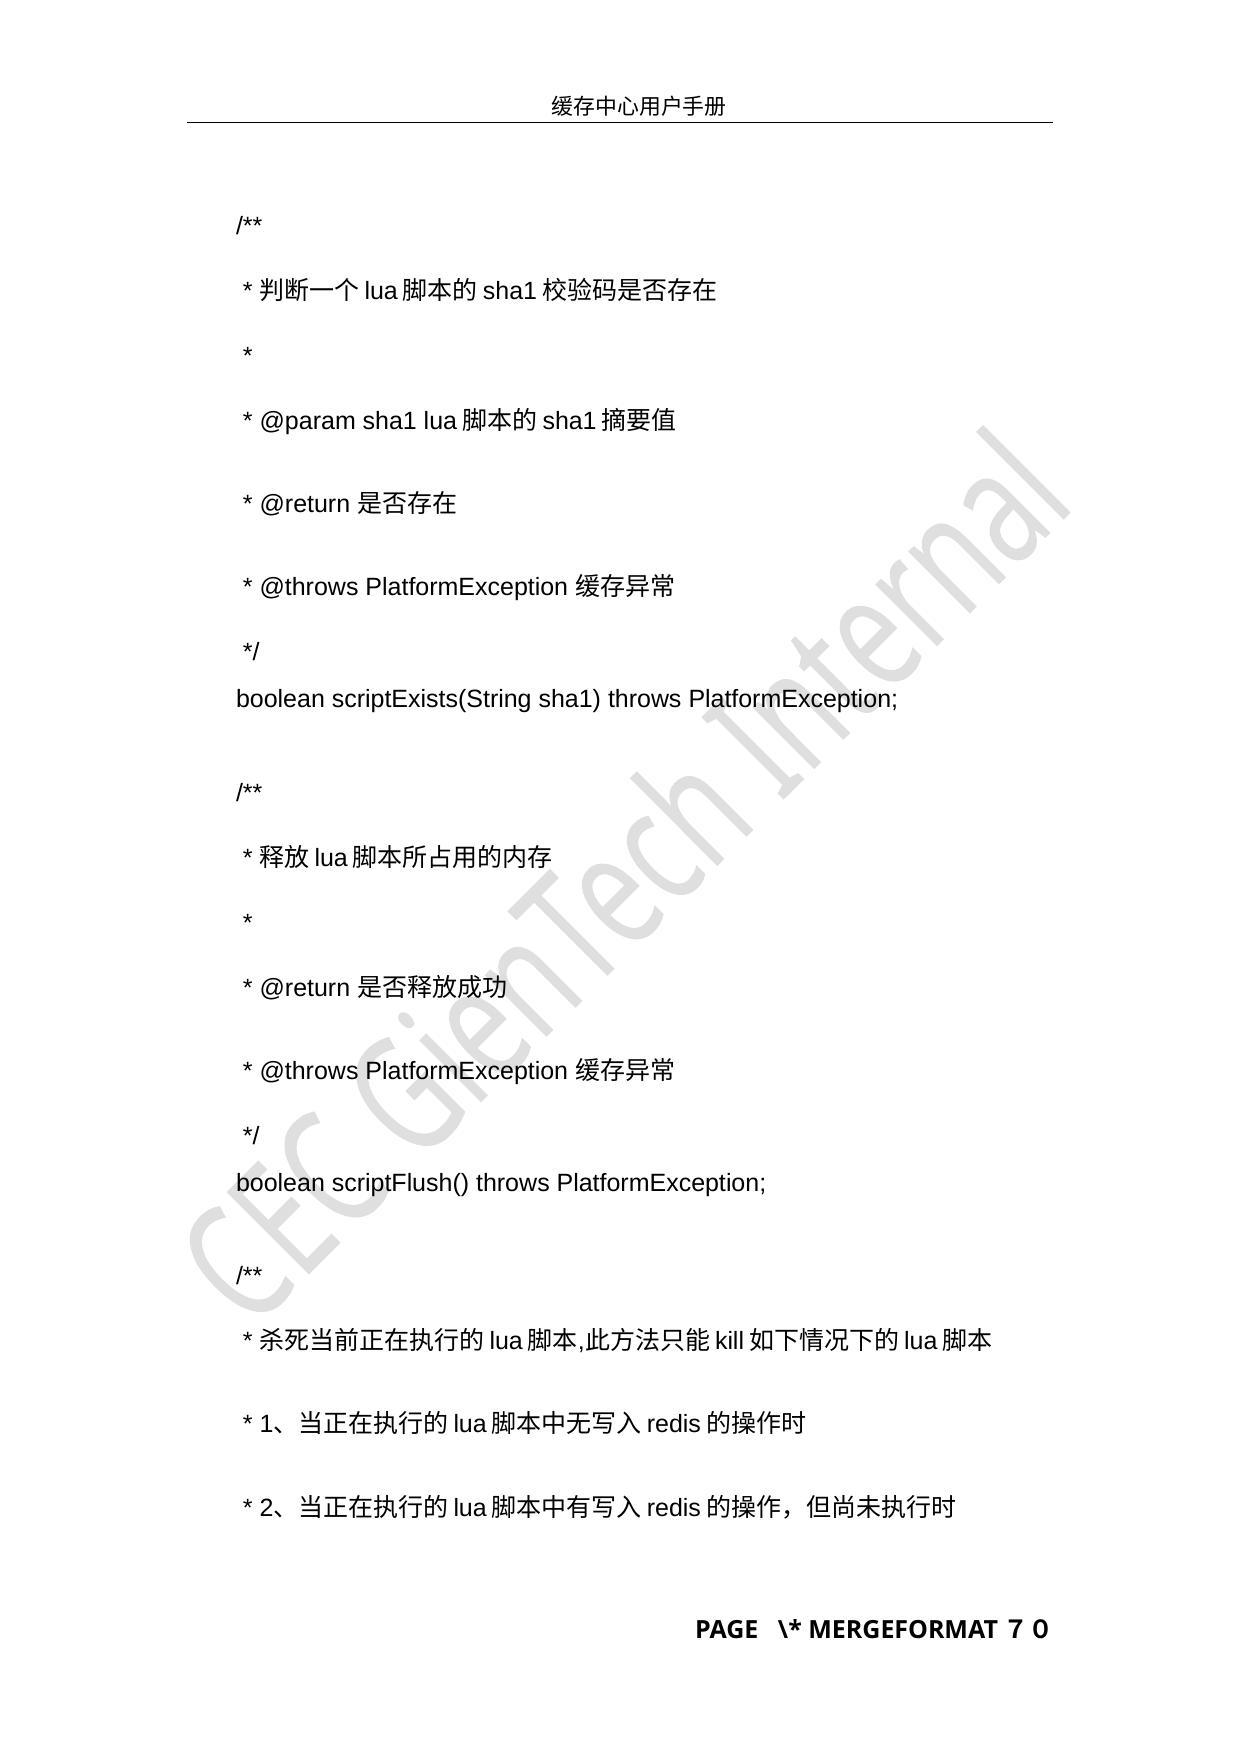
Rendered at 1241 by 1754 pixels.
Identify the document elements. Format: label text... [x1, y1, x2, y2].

text * @return 是否存在 [187, 469, 1053, 534]
text * 判断一个lua脚本的sha1校验码是否存在 [187, 256, 1053, 321]
text * @param sha1 lua脚本的sha1摘要值 [187, 386, 1053, 451]
text * [187, 906, 1053, 938]
text * 1、当正在执行的lua脚本中无写入redis的操作时 [187, 1389, 1053, 1454]
text * @throws PlatformException 缓存异常 [187, 552, 1053, 617]
text * @return 是否释放成功 [187, 953, 1053, 1018]
text boolean scriptFlush() throws PlatformException; [187, 1166, 1053, 1198]
text boolean scriptExists(String sha1) throws PlatformException; [187, 682, 1053, 714]
text * 2、当正在执行的lua脚本中有写入redis的操作，但尚未执行时 [187, 1473, 1053, 1538]
text */ [187, 1119, 1053, 1151]
text */ [187, 635, 1053, 668]
text * 释放lua脚本所占用的内存 [187, 823, 1053, 888]
text /** [187, 1259, 1053, 1292]
text /** [187, 776, 1053, 808]
text * 杀死当前正在执行的lua脚本,此方法只能kill如下情况下的lua脚本 [187, 1306, 1053, 1371]
text /** [187, 209, 1053, 241]
text * @throws PlatformException 缓存异常 [187, 1036, 1053, 1101]
text * [187, 339, 1053, 371]
